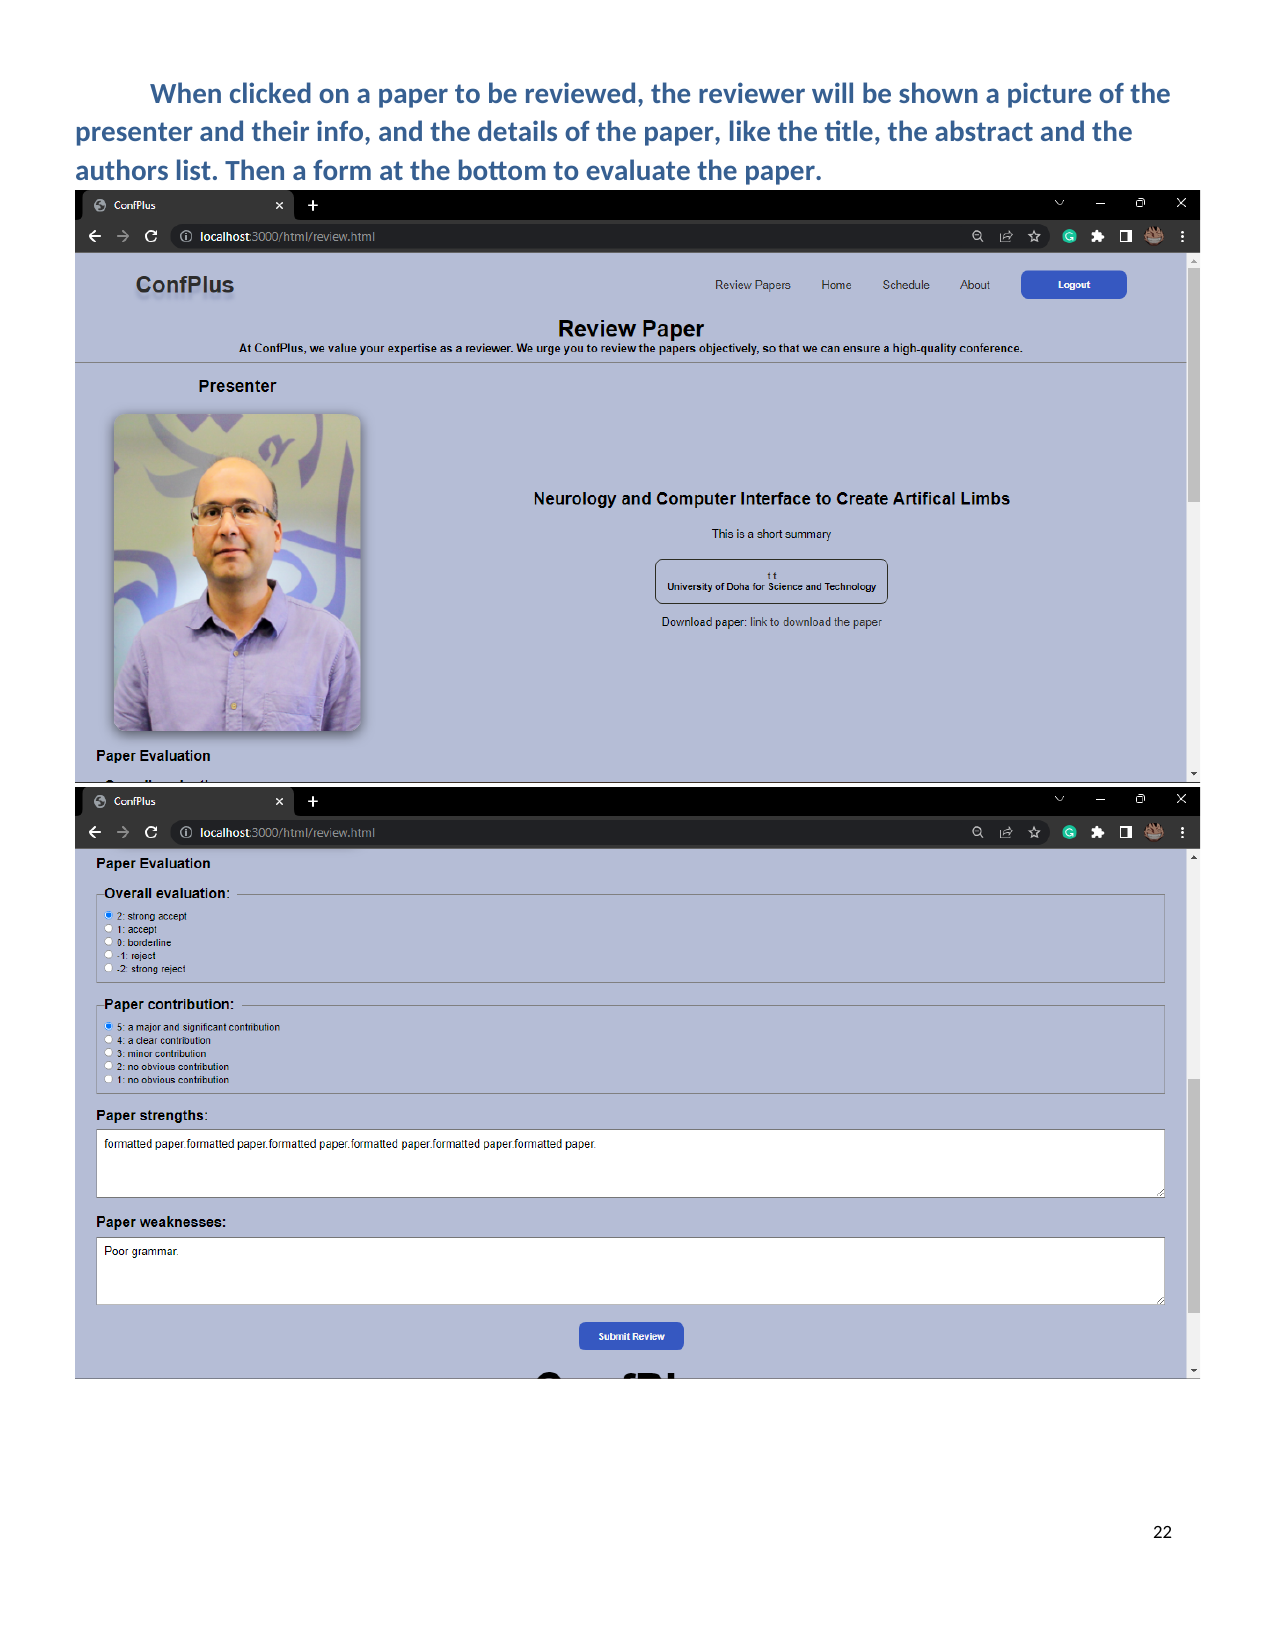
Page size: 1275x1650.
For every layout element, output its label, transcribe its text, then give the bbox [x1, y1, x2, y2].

picture [75, 190, 1200, 783]
picture [75, 787, 1200, 1379]
subtitle When clicked on a paper to be reviewed, the reviewer will be shown a picture of the presenter and their info, and the details of the paper, like the title, the abstract and the authors list. Then a form at the bottom to evaluate the paper. [75, 75, 1173, 187]
